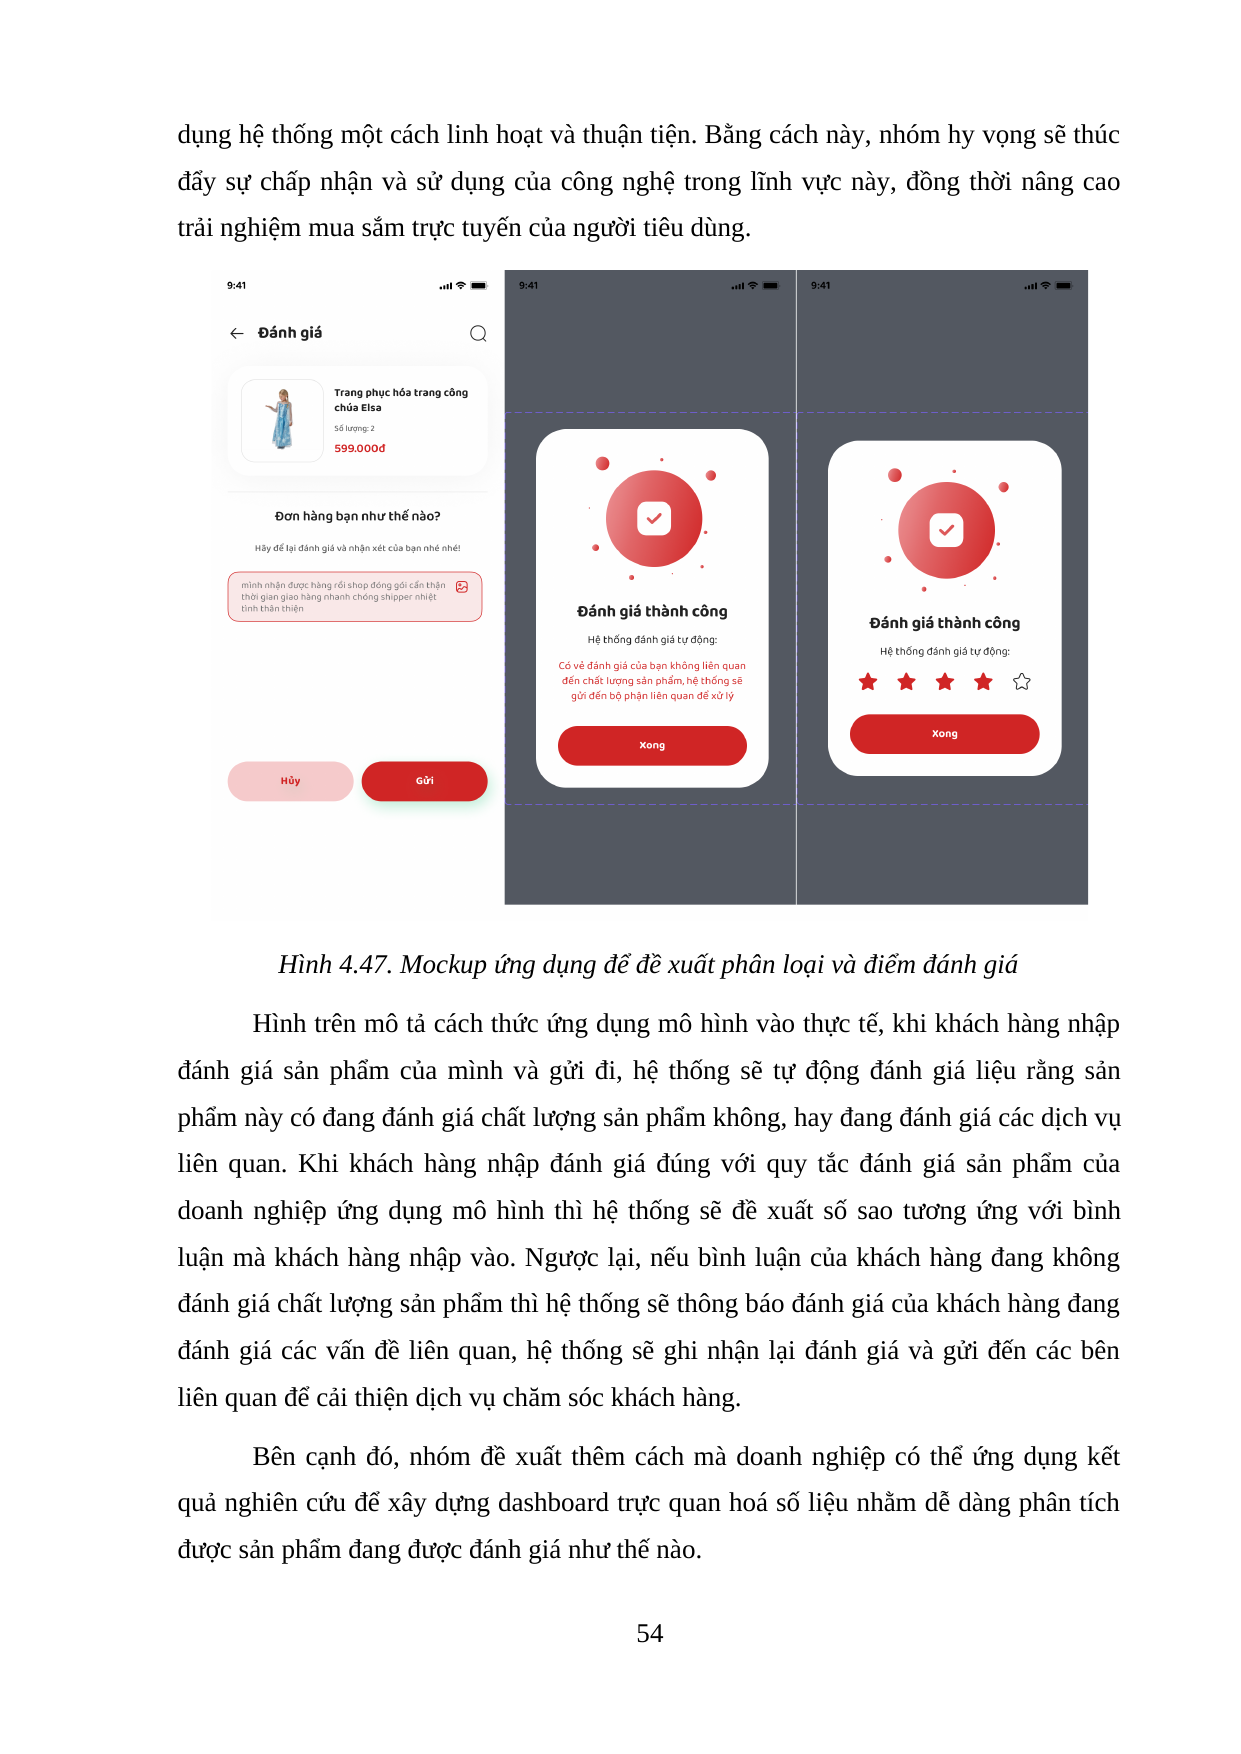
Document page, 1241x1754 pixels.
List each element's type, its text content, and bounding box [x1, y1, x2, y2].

text Hình trên mô tả cách thức ứng dụng mô hình vào thực tế, khi khách hàng nhập đánh giá sản phẩm của mình và gửi đi, hệ thống sẽ tự động đánh giá liệu rằng sản phẩm này có đang đánh giá chất lượng sản phẩm không, hay đang đánh giá các dịch vụ liên quan. Khi khách hàng nhập đánh giá đúng với quy tắc đánh giá sản phẩm của doanh nghiệp ứng dụng mô hình thì hệ thống sẽ đề xuất số sao tương ứng với bình luận mà khách hàng nhập vào. Ngược lại, nếu bình luận của khách hàng đang không đánh giá chất lượng sản phẩm thì hệ thống sẽ thông báo đánh giá của khách hàng đang đánh giá các vấn đề liên quan, hệ thống sẽ ghi nhận lại đánh giá và gửi đến các bên liên quan để cải thiện dịch vụ chăm sóc khách hàng. [177, 1007, 1122, 1412]
text Bên cạnh đó, nhóm đề xuất thêm cách mà doanh nghiệp có thể ứng dụng kết quả nghiên cứu để xây dựng dashboard trực quan hoá số liệu nhằm dễ dàng phân tích được sản phẩm đang được đánh giá như thế nào. [177, 1440, 1122, 1564]
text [177, 118, 1122, 243]
picture [211, 270, 1089, 921]
